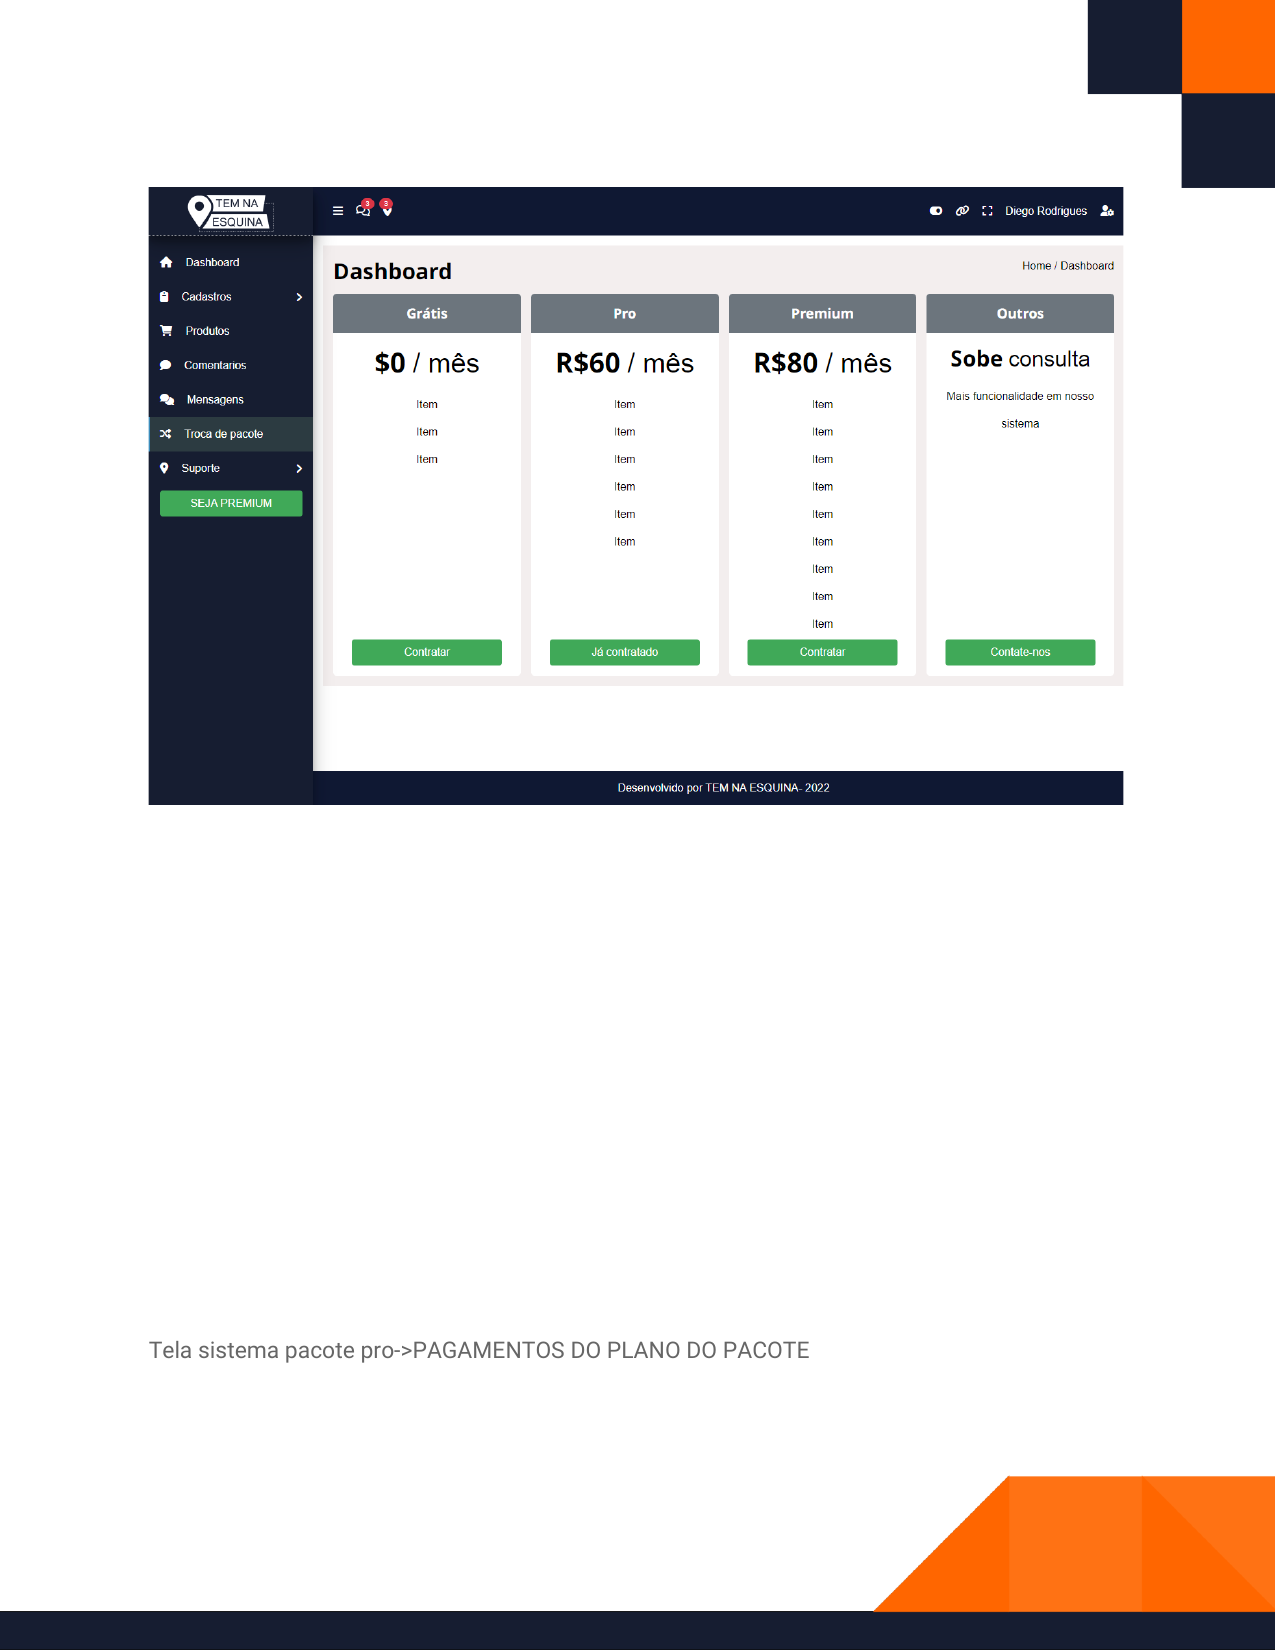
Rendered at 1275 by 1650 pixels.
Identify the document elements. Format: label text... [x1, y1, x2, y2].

picture [148, 0, 1275, 805]
picture [0, 1475, 1275, 1650]
text Tela sistema pacote pro->PAGAMENTOS DO PLANO DO PACOTE [148, 1338, 1125, 1364]
